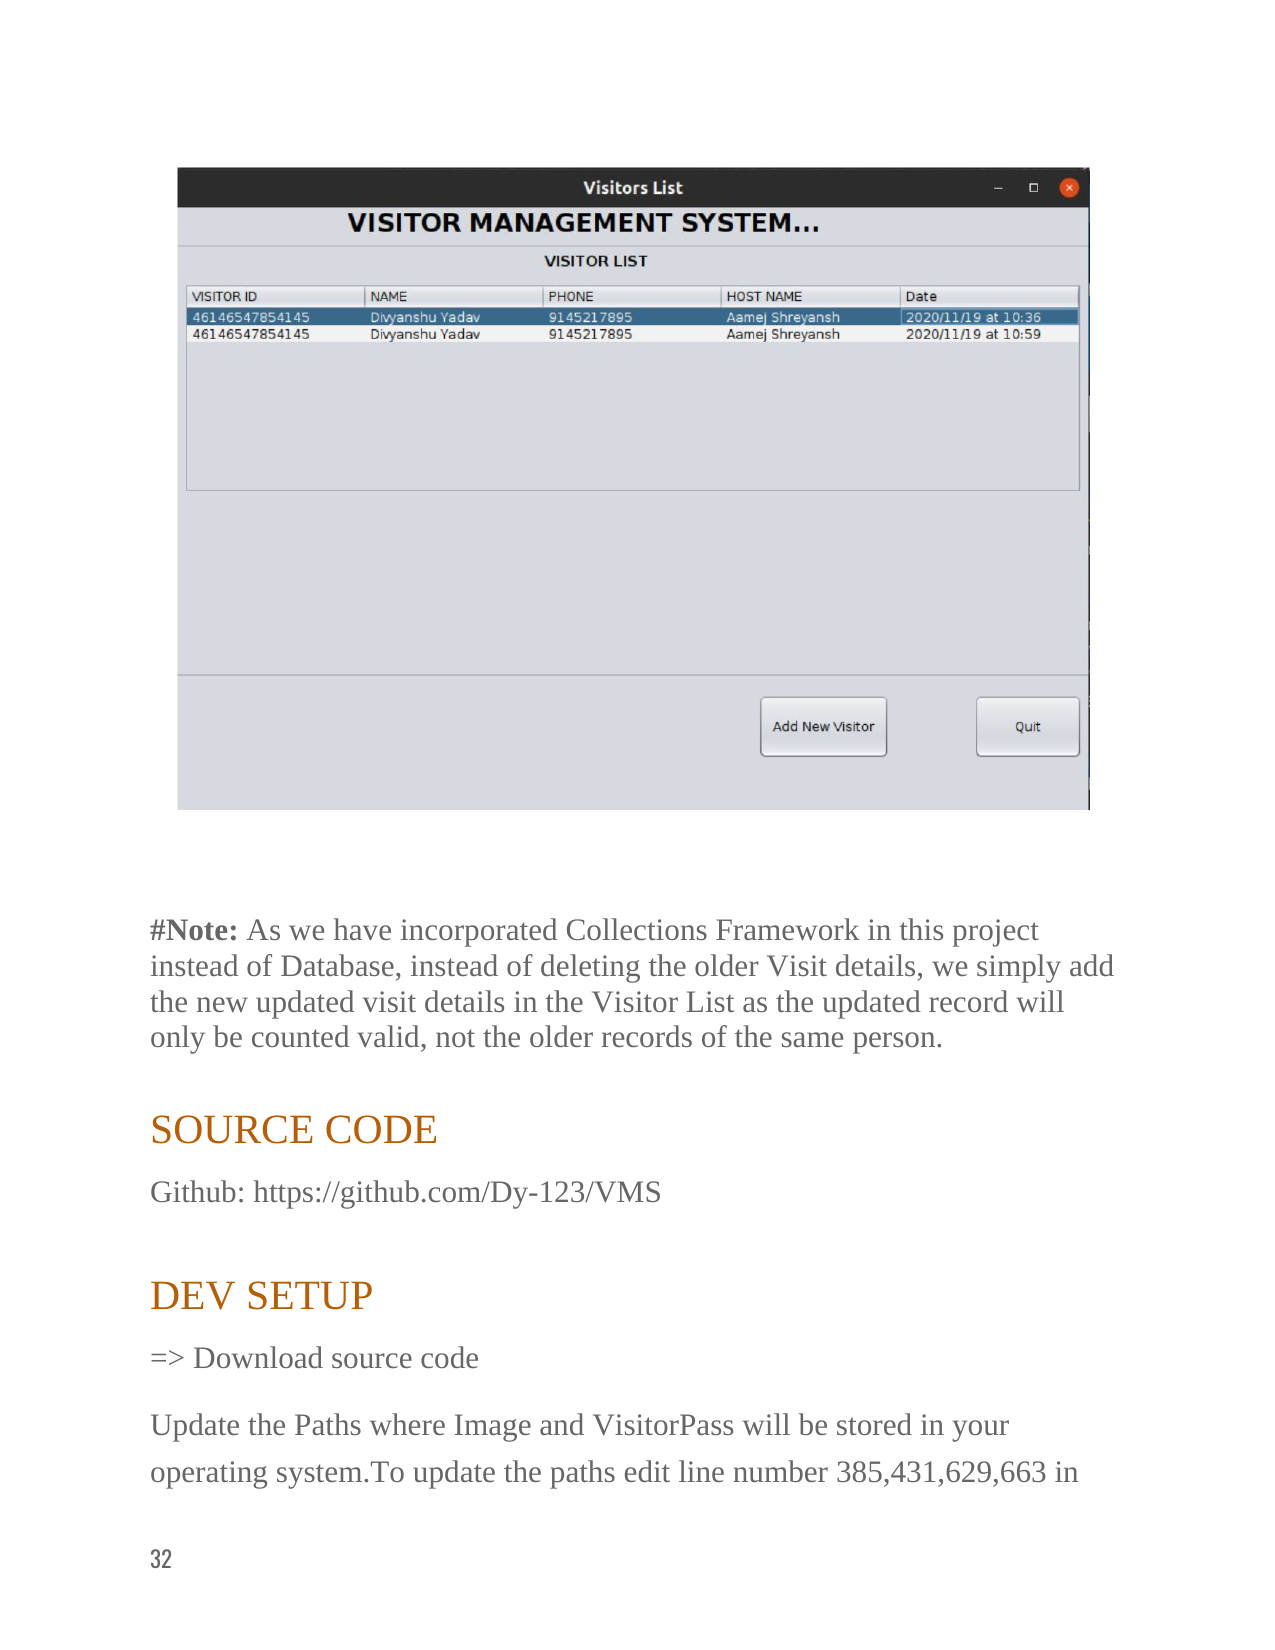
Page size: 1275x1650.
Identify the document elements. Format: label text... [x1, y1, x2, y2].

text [150, 1406, 1125, 1489]
text Step 3) The updated Visiting details are added into the system and can be viewed by the administrator in the Visitors List panel as shown below. #Note: As we have incorporated Collections Framework in this project instead of Database, instead of deleting the older Visit details, we simply add the new updated visit details in the Visitor List as the updated record will only be counted valid, not the older records of the same person. [150, 875, 1125, 1055]
subtitle SOURCE CODE [150, 1105, 1125, 1153]
picture [150, 150, 1125, 875]
subtitle DEV SETUP [150, 1270, 1125, 1318]
text Github: https://github.com/Dy-123/VMS [150, 1173, 1125, 1209]
text => Download source code [150, 1339, 1125, 1375]
